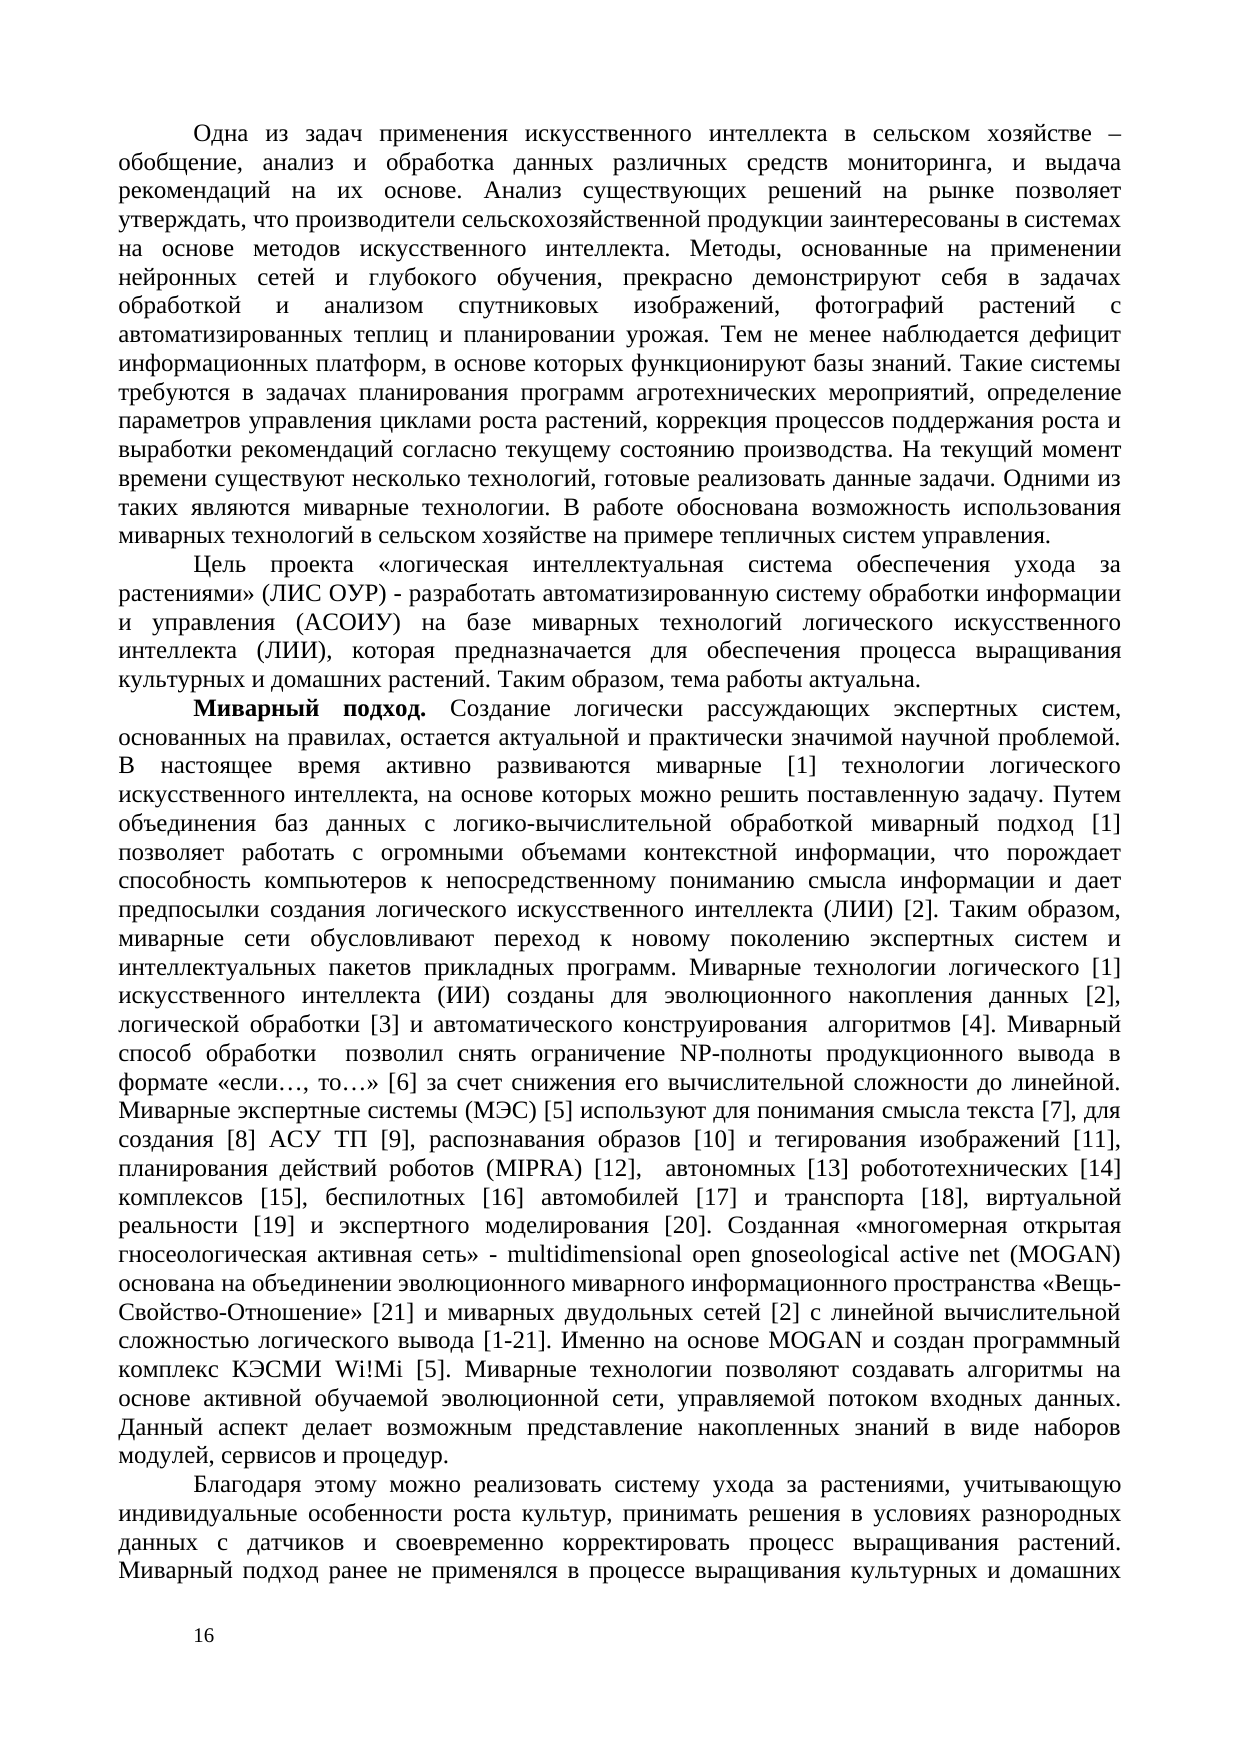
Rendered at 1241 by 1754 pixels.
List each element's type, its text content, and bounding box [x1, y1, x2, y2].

text Миварный подход. Создание логически рассуждающих экспертных систем, основанных на правилах, остается актуальной и практически значимой научной проблемой. В настоящее время активно развиваются миварные [1] технологии логического искусственного интеллекта, на основе которых можно решить поставленную задачу. Путем объединения баз данных с логико-вычислительной обработкой миварный подход [1] позволяет работать с огромными объемами контекстной информации, что порождает способность компьютеров к непосредственному пониманию смысла информации и дает предпосылки создания логического искусственного интеллекта (ЛИИ) [2]. Таким образом, миварные сети обусловливают переход к новому поколению экспертных систем и интеллектуальных пакетов прикладных программ. Миварные технологии логического [1] искусственного интеллекта (ИИ) созданы для эволюционного накопления данных [2], логической обработки [3] и автоматического конструирования алгоритмов [4]. Миварный способ обработки позволил снять ограничение NP-полноты продукционного вывода в формате «если…, то…» [6] за счет снижения его вычислительной сложности до линейной. Миварные экспертные системы (МЭС) [5] используют для понимания смысла текста [7], для создания [8] АСУ ТП [9], распознавания образов [10] и тегирования изображений [11], планирования действий роботов (MIPRA) [12], автономных [13] робототехнических [14] комплексов [15], беспилотных [16] автомобилей [17] и транспорта [18], виртуальной реальности [19] и экспертного моделирования [20]. Созданная «многомерная открытая гносеологическая активная сеть» - multidimensional open gnoseological active net (MOGAN) основана на объединении эволюционного миварного информационного пространства «Вещь-Свойство-Отношение» [21] и миварных двудольных сетей [2] с линейной вычислительной сложностью логического вывода [1-21]. Именно на основе MOGAN и создан программный комплекс КЭСМИ Wi!Mi [5]. Миварные технологии позволяют создавать алгоритмы на основе активной обучаемой эволюционной сети, управляемой потоком входных данных. Данный аспект делает возможным представление накопленных знаний в виде наборов модулей, сервисов и процедур. [118, 693, 1122, 1469]
text Цель проекта «логическая интеллектуальная система обеспечения ухода за растениями» (ЛИС ОУР) - разработать автоматизированную систему обработки информации и управления (АСОИУ) на базе миварных технологий логического искусственного интеллекта (ЛИИ), которая предназначается для обеспечения процесса выращивания культурных и домашних растений. Таким образом, тема работы актуальна. [118, 549, 1122, 693]
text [118, 1469, 1122, 1584]
text Одна из задач применения искусственного интеллекта в сельском хозяйстве – обобщение, анализ и обработка данных различных средств мониторинга, и выдача рекомендаций на их основе. Анализ существующих решений на рынке позволяет утверждать, что производители сельскохозяйственной продукции заинтересованы в системах на основе методов искусственного интеллекта. Методы, основанные на применении нейронных сетей и глубокого обучения, прекрасно демонстрируют себя в задачах обработкой и анализом спутниковых изображений, фотографий растений с автоматизированных теплиц и планировании урожая. Тем не менее наблюдается дефицит информационных платформ, в основе которых функционируют базы знаний. Такие системы требуются в задачах планирования программ агротехнических мероприятий, определение параметров управления циклами роста растений, коррекция процессов поддержания роста и выработки рекомендаций согласно текущему состоянию производства. На текущий момент времени существуют несколько технологий, готовые реализовать данные задачи. Одними из таких являются миварные технологии. В работе обоснована возможность использования миварных технологий в сельском хозяйстве на примере тепличных систем управления. [118, 118, 1122, 549]
